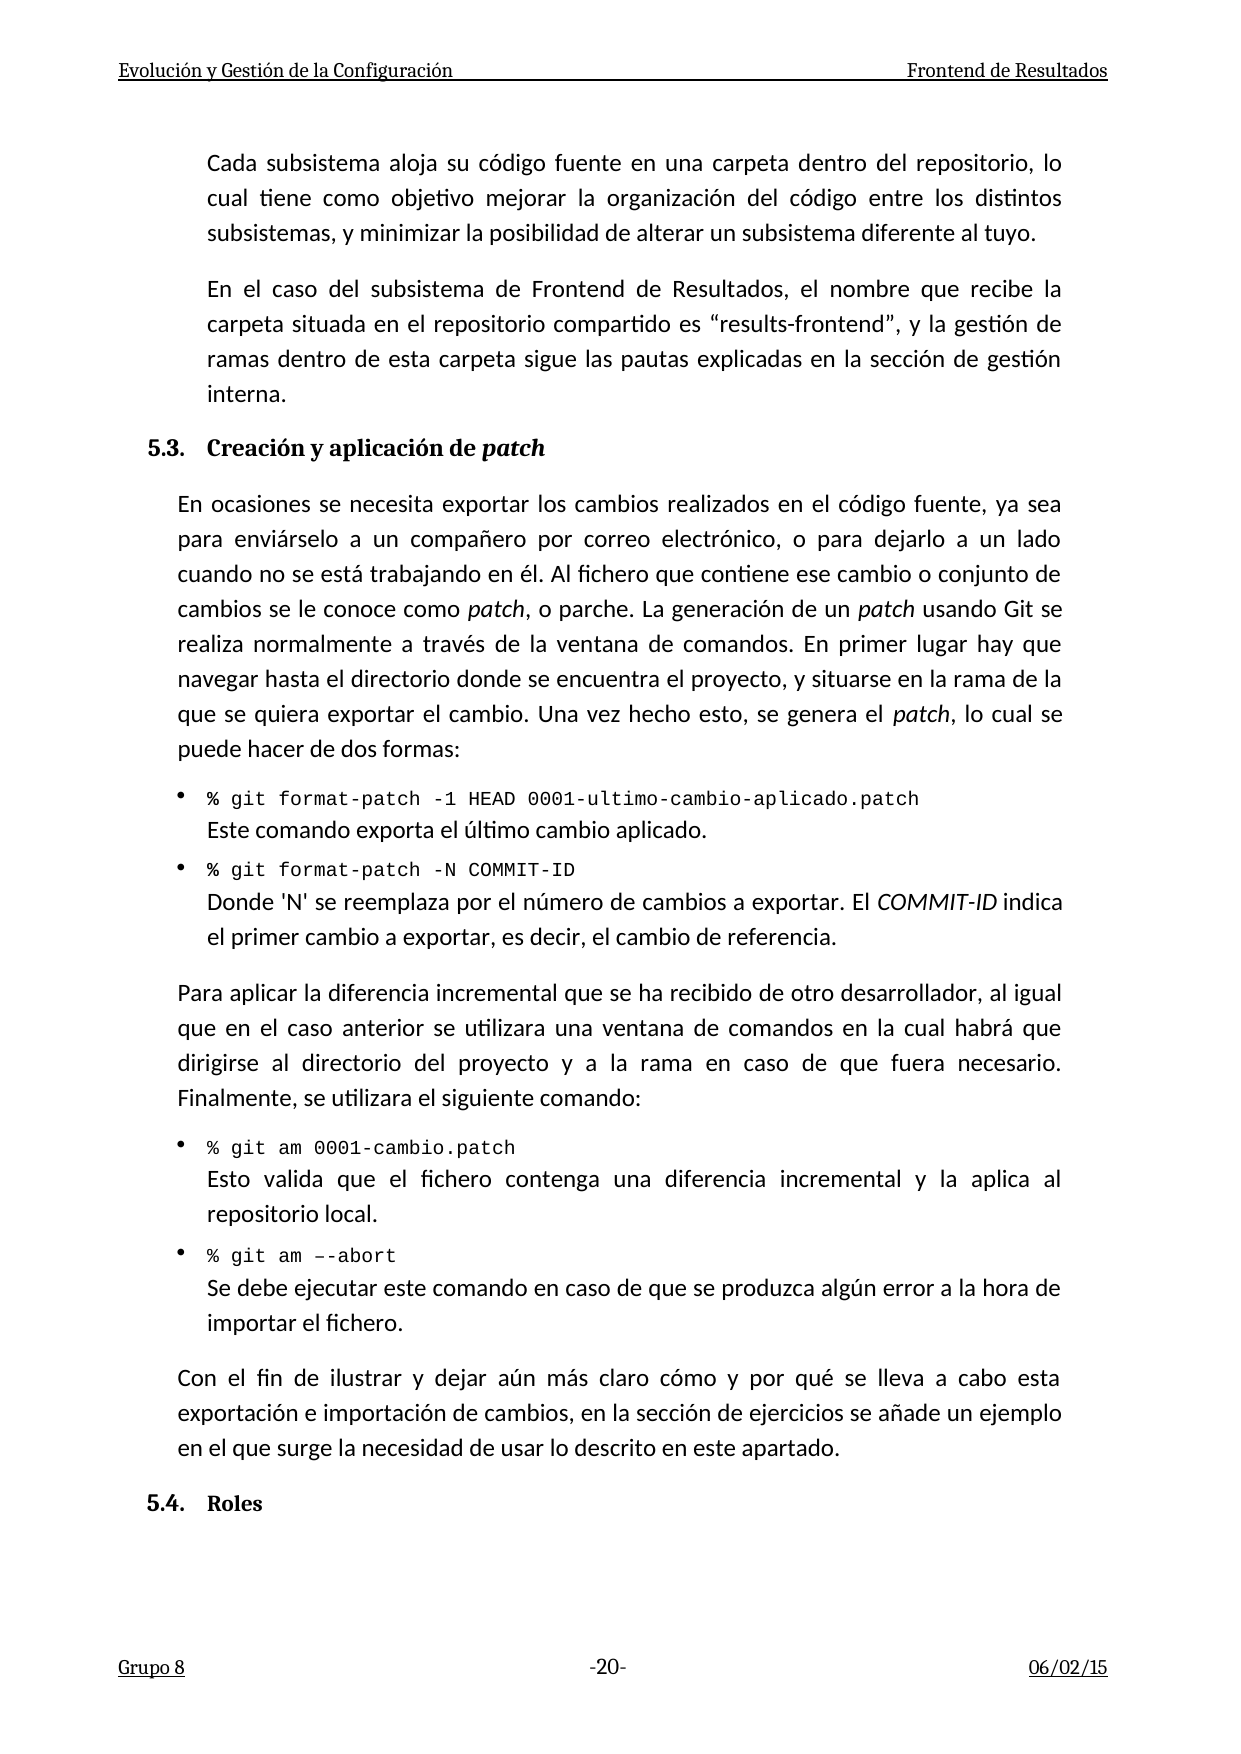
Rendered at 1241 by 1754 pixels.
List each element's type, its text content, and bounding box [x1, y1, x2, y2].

list % git am –-abort [177, 1246, 1063, 1268]
list Donde 'N' se reemplaza por el número de cambios a exportar. El COMMIT-ID indica el primer cambio a exportar, es decir, el cambio de referencia. [207, 886, 1063, 952]
list % git am 0001-cambio.patch [177, 1138, 1063, 1160]
text En ocasiones se necesita exportar los cambios realizados en el código fuente, ya sea para enviárselo a un compañero por correo electrónico, o para dejarlo a un lado cuando no se está trabajando en él. Al fichero que contiene ese cambio o conjunto de cambios se le conoce como patch, o parche. La generación de un patch usando Git se realiza normalmente a través de la ventana de comandos. En primer lugar hay que navegar hasta el directorio donde se encuentra el proyecto, y situarse en la rama de la que se quiera exportar el cambio. Una vez hecho esto, se genera el patch, lo cual se puede hacer de dos formas: [177, 488, 1063, 764]
text Se debe ejecutar este comando en caso de que se produzca algún error a la hora de importar el fichero. [207, 1272, 1063, 1337]
text Esto valida que el fichero contenga una diferencia incremental y la aplica al repositorio local. [207, 1163, 1063, 1229]
text Cada subsistema aloja su código fuente en una carpeta dentro del repositorio, lo cual tiene como objetivo mejorar la organización del código entre los distintos subsistemas, y minimizar la posibilidad de alterar un subsistema diferente al tuyo. [207, 148, 1063, 248]
list Roles [147, 1488, 1063, 1517]
text Con el fin de ilustrar y dejar aún más claro cómo y por qué se lleva a cabo esta exportación e importación de cambios, en la sección de ejercicios se añade un ejemplo en el que surge la necesidad de usar lo descrito en este apartado. [177, 1363, 1063, 1463]
list % git format-patch -N COMMIT-ID [177, 860, 1063, 883]
list Creación y aplicación de patch [148, 434, 1063, 463]
list % git format-patch -1 HEAD 0001-ultimo-cambio-aplicado.patch [177, 789, 1063, 811]
text Para aplicar la diferencia incremental que se ha recibido de otro desarrollador, al igual que en el caso anterior se utilizara una ventana de comandos en la cual habrá que dirigirse al directorio del proyecto y a la rama en caso de que fuera necesario. Finalmente, se utilizara el siguiente comando: [177, 977, 1063, 1112]
list Este comando exporta el último cambio aplicado. [207, 815, 1063, 845]
text En el caso del subsistema de Frontend de Resultados, el nombre que recibe la carpeta situada en el repositorio compartido es “results-frontend”, y la gestión de ramas dentro de esta carpeta sigue las pautas explicadas en la sección de gestión interna. [207, 273, 1063, 409]
